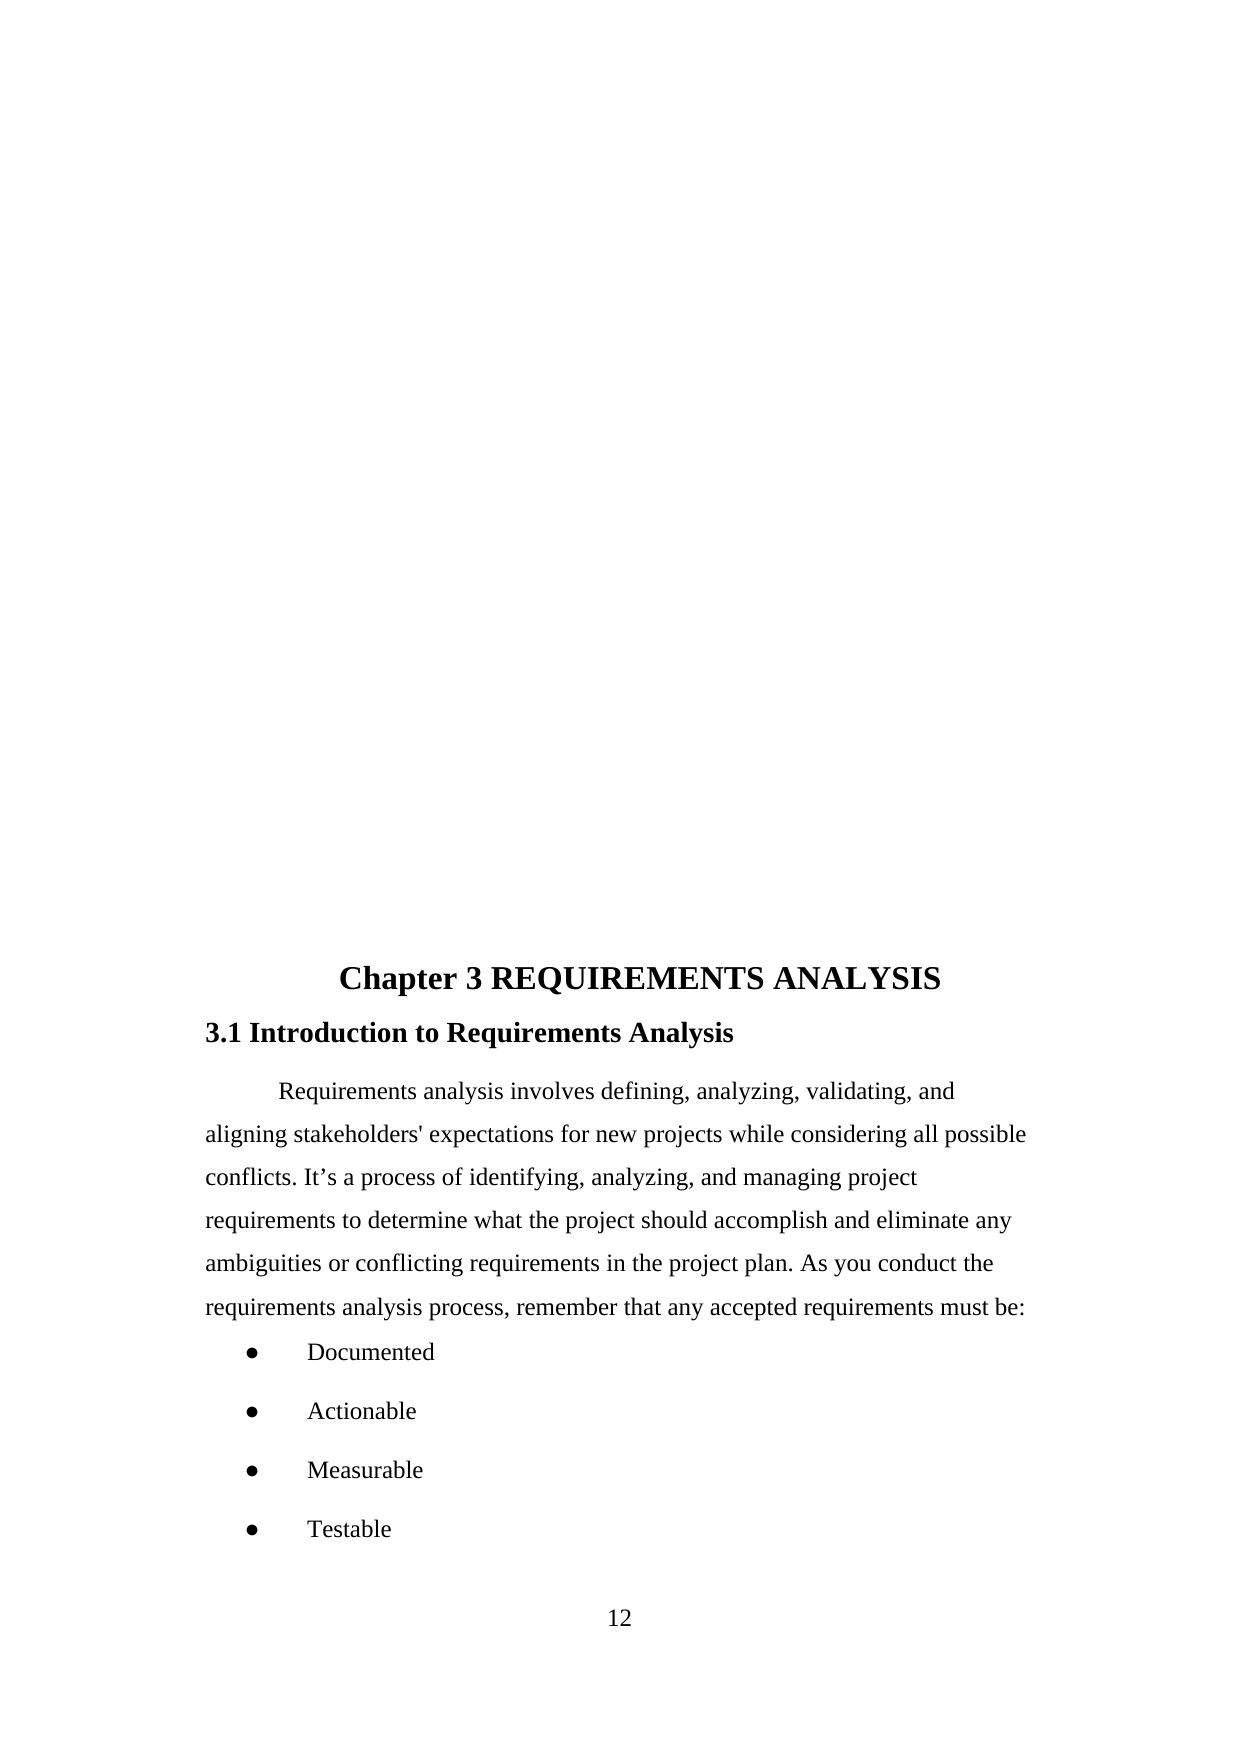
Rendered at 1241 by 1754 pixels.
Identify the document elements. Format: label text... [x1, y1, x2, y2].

list Measurable [244, 1455, 1033, 1484]
text Requirements analysis involves defining, analyzing, validating, and aligning stakeholders' expectations for new projects while considering all possible conflicts. It’s a process of identifying, analyzing, and managing project requirements to determine what the project should accomplish and eliminate any ambiguities or conflicting requirements in the project plan. As you conduct the requirements analysis process, remember that any accepted requirements must be: [205, 1076, 1032, 1320]
list Actionable [244, 1396, 1033, 1424]
text 3.1 Introduction to Requirements Analysis [205, 1016, 1218, 1049]
list Documented [244, 1336, 1033, 1365]
subtitle Chapter 3 REQUIREMENTS ANALYSIS [205, 958, 1014, 996]
list Testable [244, 1514, 1033, 1543]
